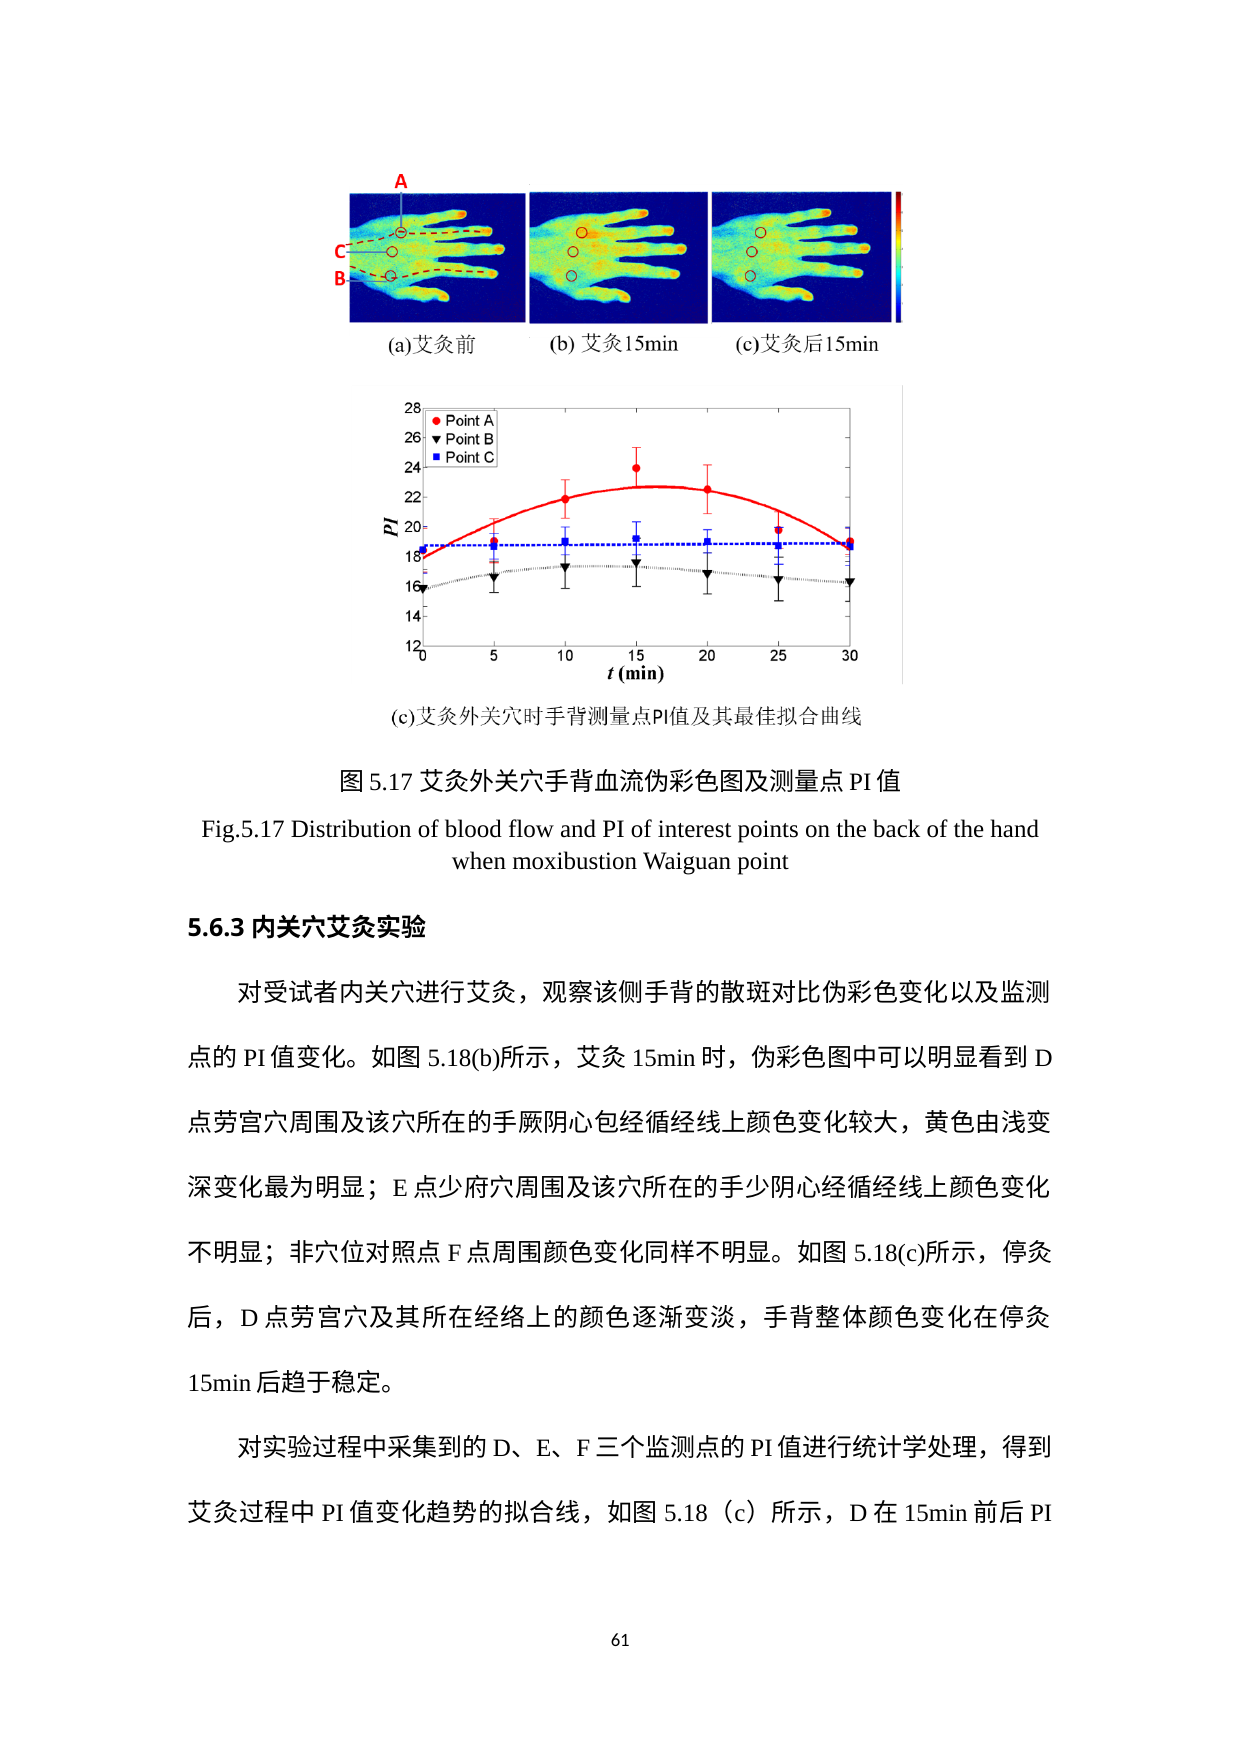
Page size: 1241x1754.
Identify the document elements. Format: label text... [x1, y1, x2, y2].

text 5.6.3 内关穴艾灸实验 [187, 893, 1053, 958]
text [187, 1413, 1053, 1543]
text 图5.17 艾灸外关穴手背血流伪彩色图及测量点PI值 [187, 747, 1053, 812]
picture [320, 162, 920, 742]
text Fig.5.17 Distribution of blood flow and PI of interest points on the back of the hand when moxibustion Waiguan point [187, 812, 1053, 877]
text 对受试者内关穴进行艾灸，观察该侧手背的散斑对比伪彩色变化以及监测点的PI值变化。如图5.18(b)所示，艾灸15min时，伪彩色图中可以明显看到D点劳宫穴周围及该穴所在的手厥阴心包经循经线上颜色变化较大，黄色由浅变深变化最为明显；E点少府穴周围及该穴所在的手少阴心经循经线上颜色变化不明显；非穴位对照点F点周围颜色变化同样不明显。如图5.18(c)所示，停灸后，D点劳宫穴及其所在经络上的颜色逐渐变淡，手背整体颜色变化在停灸15min后趋于稳定。 [187, 958, 1053, 1413]
